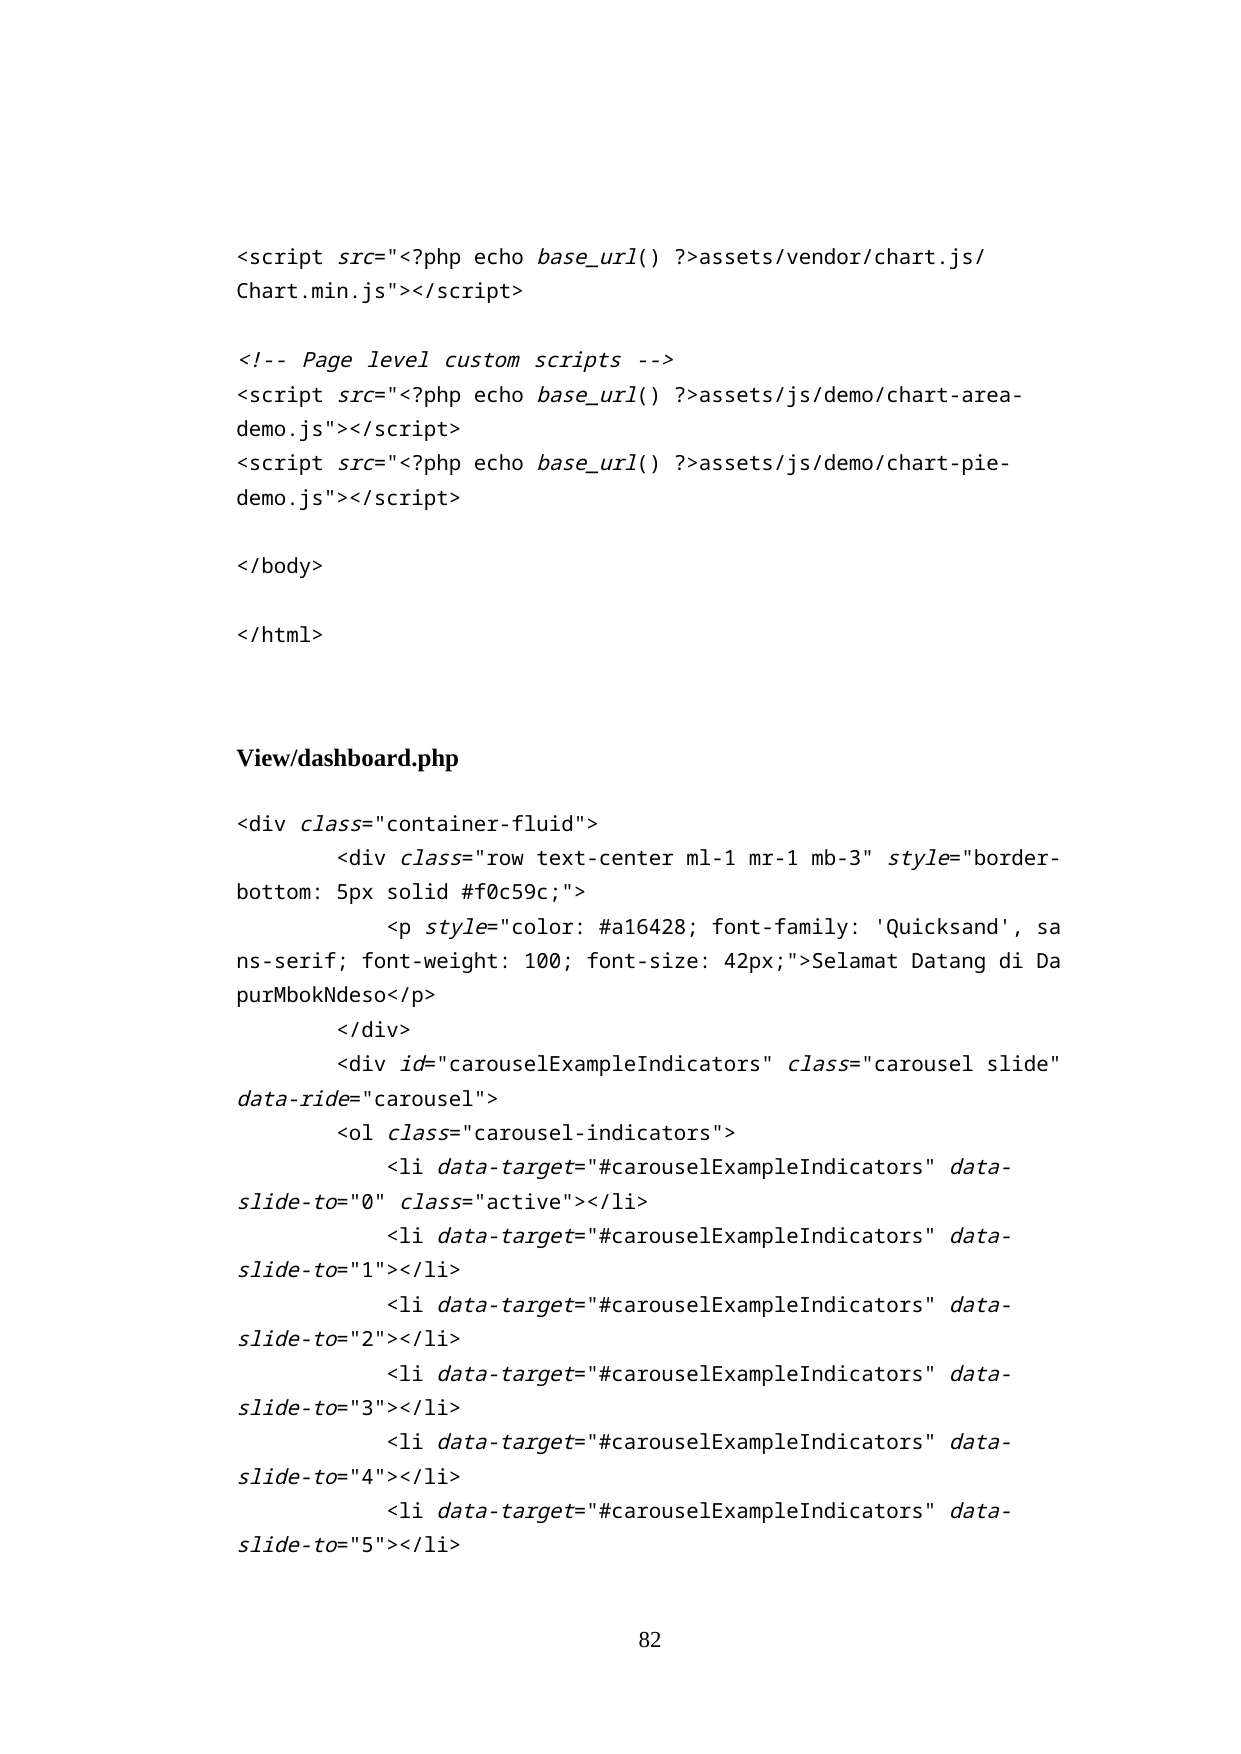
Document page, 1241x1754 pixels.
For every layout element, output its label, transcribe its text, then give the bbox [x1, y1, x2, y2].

text <script src="<?php echo base_url() ?>assets/js/demo/chart-area-demo.js"></script> [236, 374, 1063, 442]
text </body> [236, 546, 1063, 580]
text </div> [236, 1009, 1063, 1043]
text <li data-target="#carouselExampleIndicators" data-slide-to="3"></li> [236, 1353, 1063, 1421]
text <div class="container-fluid"> [236, 803, 1063, 837]
text <script src="<?php echo base_url() ?>assets/vendor/chart.js/Chart.min.js"></script> [236, 236, 1063, 305]
text <li data-target="#carouselExampleIndicators" data-slide-to="2"></li> [236, 1284, 1063, 1353]
text <ol class="carousel-indicators"> [236, 1112, 1063, 1146]
text <li data-target="#carouselExampleIndicators" data-slide-to="5"></li> [236, 1490, 1063, 1559]
text <li data-target="#carouselExampleIndicators" data-slide-to="1"></li> [236, 1215, 1063, 1284]
text <p style="color: #a16428; font-family: 'Quicksand', sans-serif; font-weight: 100; font-size: 42px;">Selamat Datang di DapurMbokNdeso</p> [236, 906, 1063, 1009]
text <!-- Page level custom scripts --> [236, 339, 1063, 374]
text <div class="row text-center ml-1 mr-1 mb-3" style="border-bottom: 5px solid #f0c59c;"> [236, 837, 1063, 906]
text <script src="<?php echo base_url() ?>assets/js/demo/chart-pie-demo.js"></script> [236, 442, 1063, 511]
text </html> [236, 614, 1063, 649]
text <li data-target="#carouselExampleIndicators" data-slide-to="4"></li> [236, 1421, 1063, 1490]
text <div id="carouselExampleIndicators" class="carousel slide" data-ride="carousel"> [236, 1043, 1063, 1112]
text <li data-target="#carouselExampleIndicators" data-slide-to="0" class="active"></li> [236, 1146, 1063, 1215]
text View/dashboard.php [236, 743, 1063, 772]
